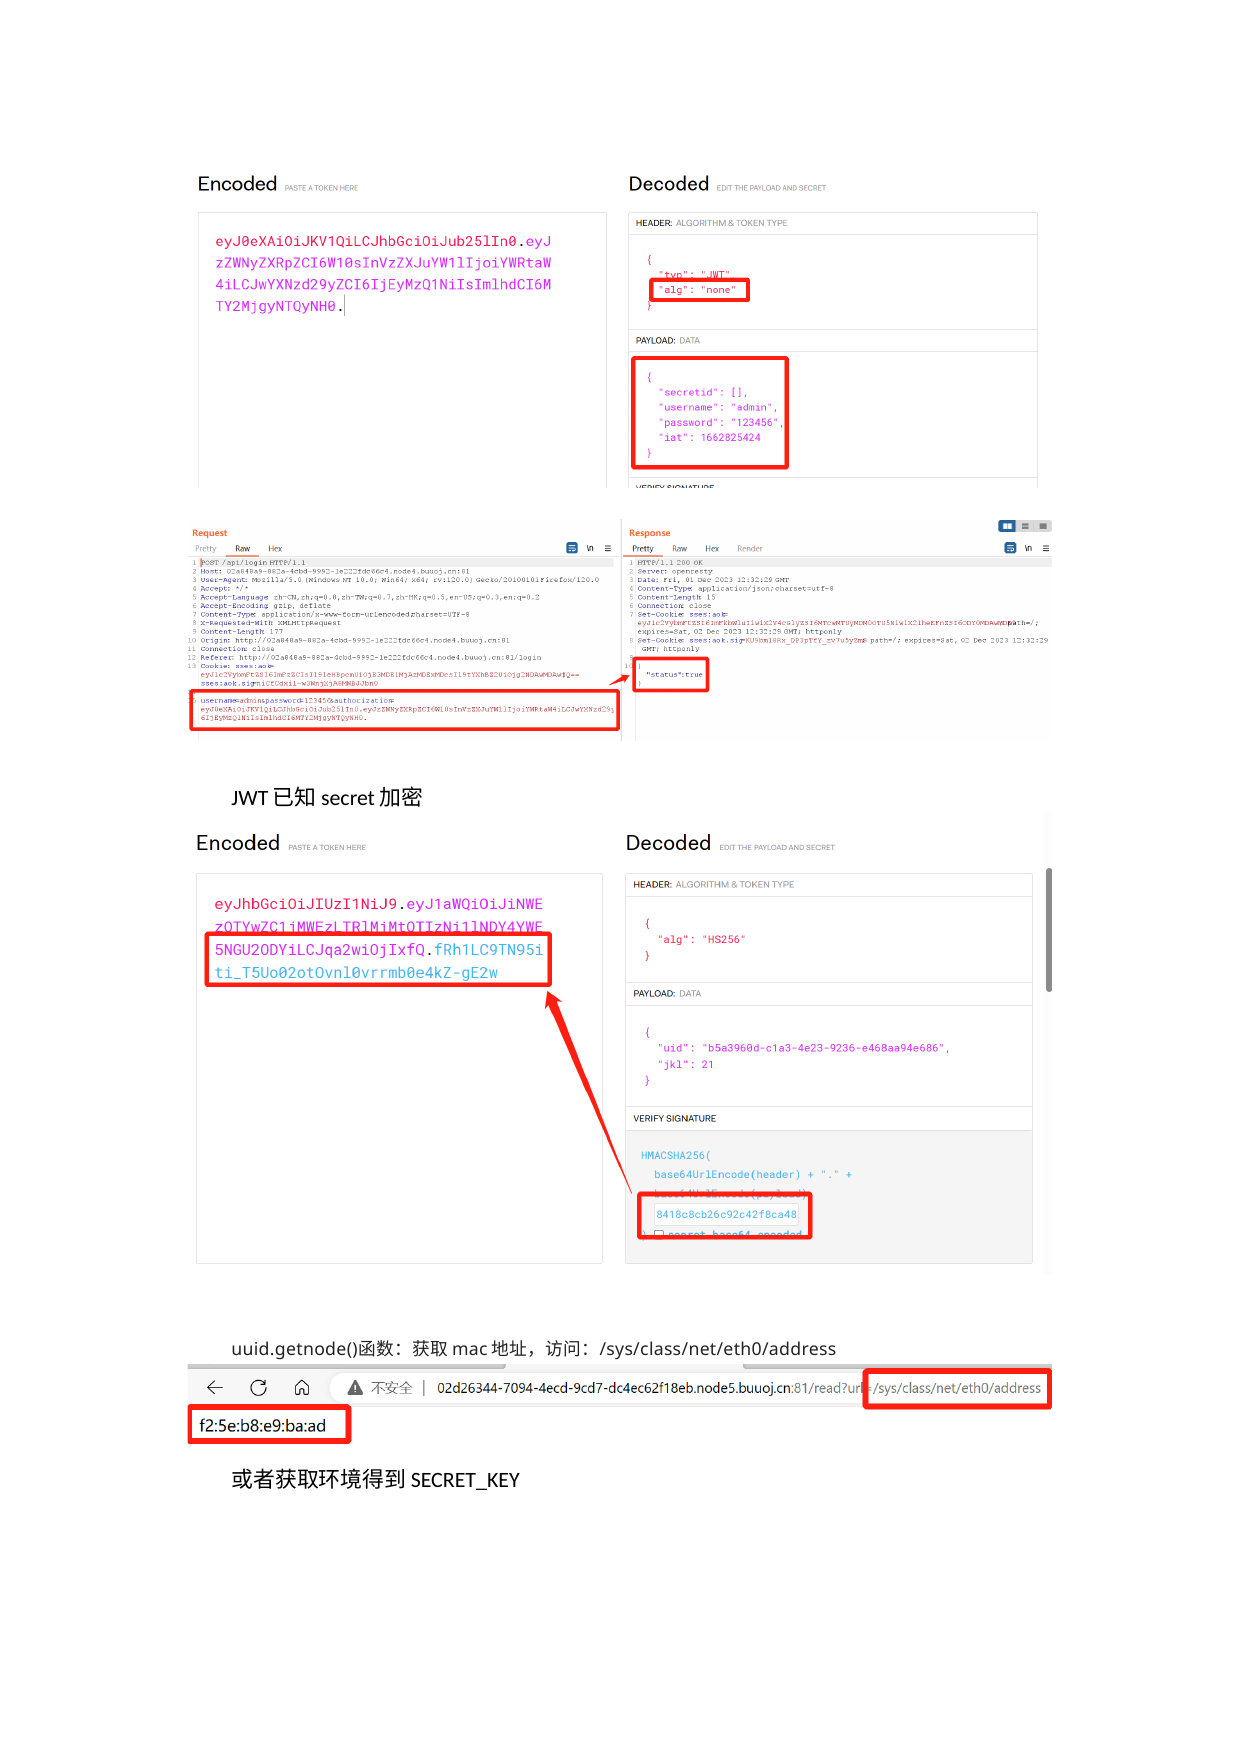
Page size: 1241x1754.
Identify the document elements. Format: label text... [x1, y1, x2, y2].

picture [187, 1364, 1052, 1447]
picture [187, 812, 1052, 1275]
list JWT已知secret加密 [187, 779, 1053, 812]
picture [187, 162, 1053, 488]
text uuid.getnode()函数：获取mac地址，访问：/sys/class/net/eth0/address [187, 1332, 1053, 1364]
text 或者获取环境得到SECRET_KEY [187, 1462, 1053, 1494]
picture [187, 519, 1053, 741]
